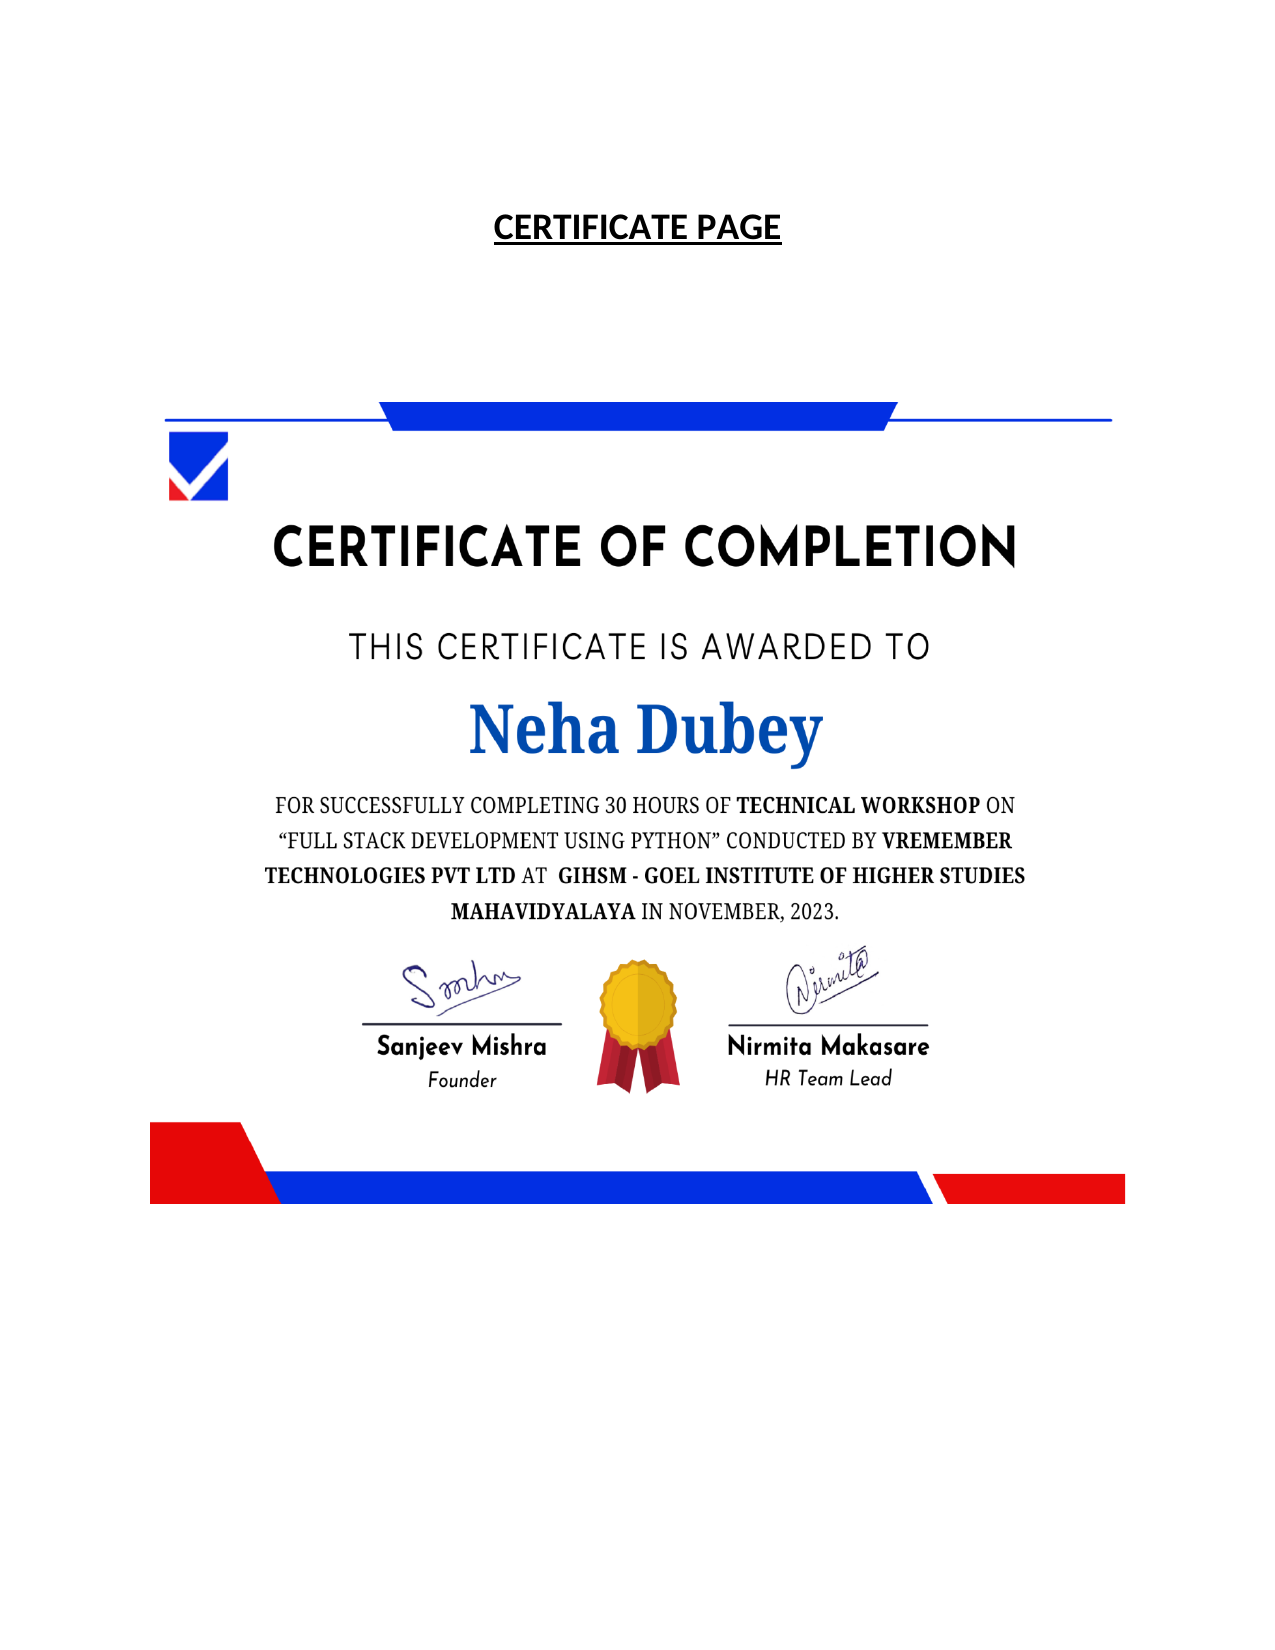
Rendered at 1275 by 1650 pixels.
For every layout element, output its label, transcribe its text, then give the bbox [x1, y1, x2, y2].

text CERTIFICATE PAGE [150, 203, 1125, 249]
picture [150, 402, 1125, 1204]
